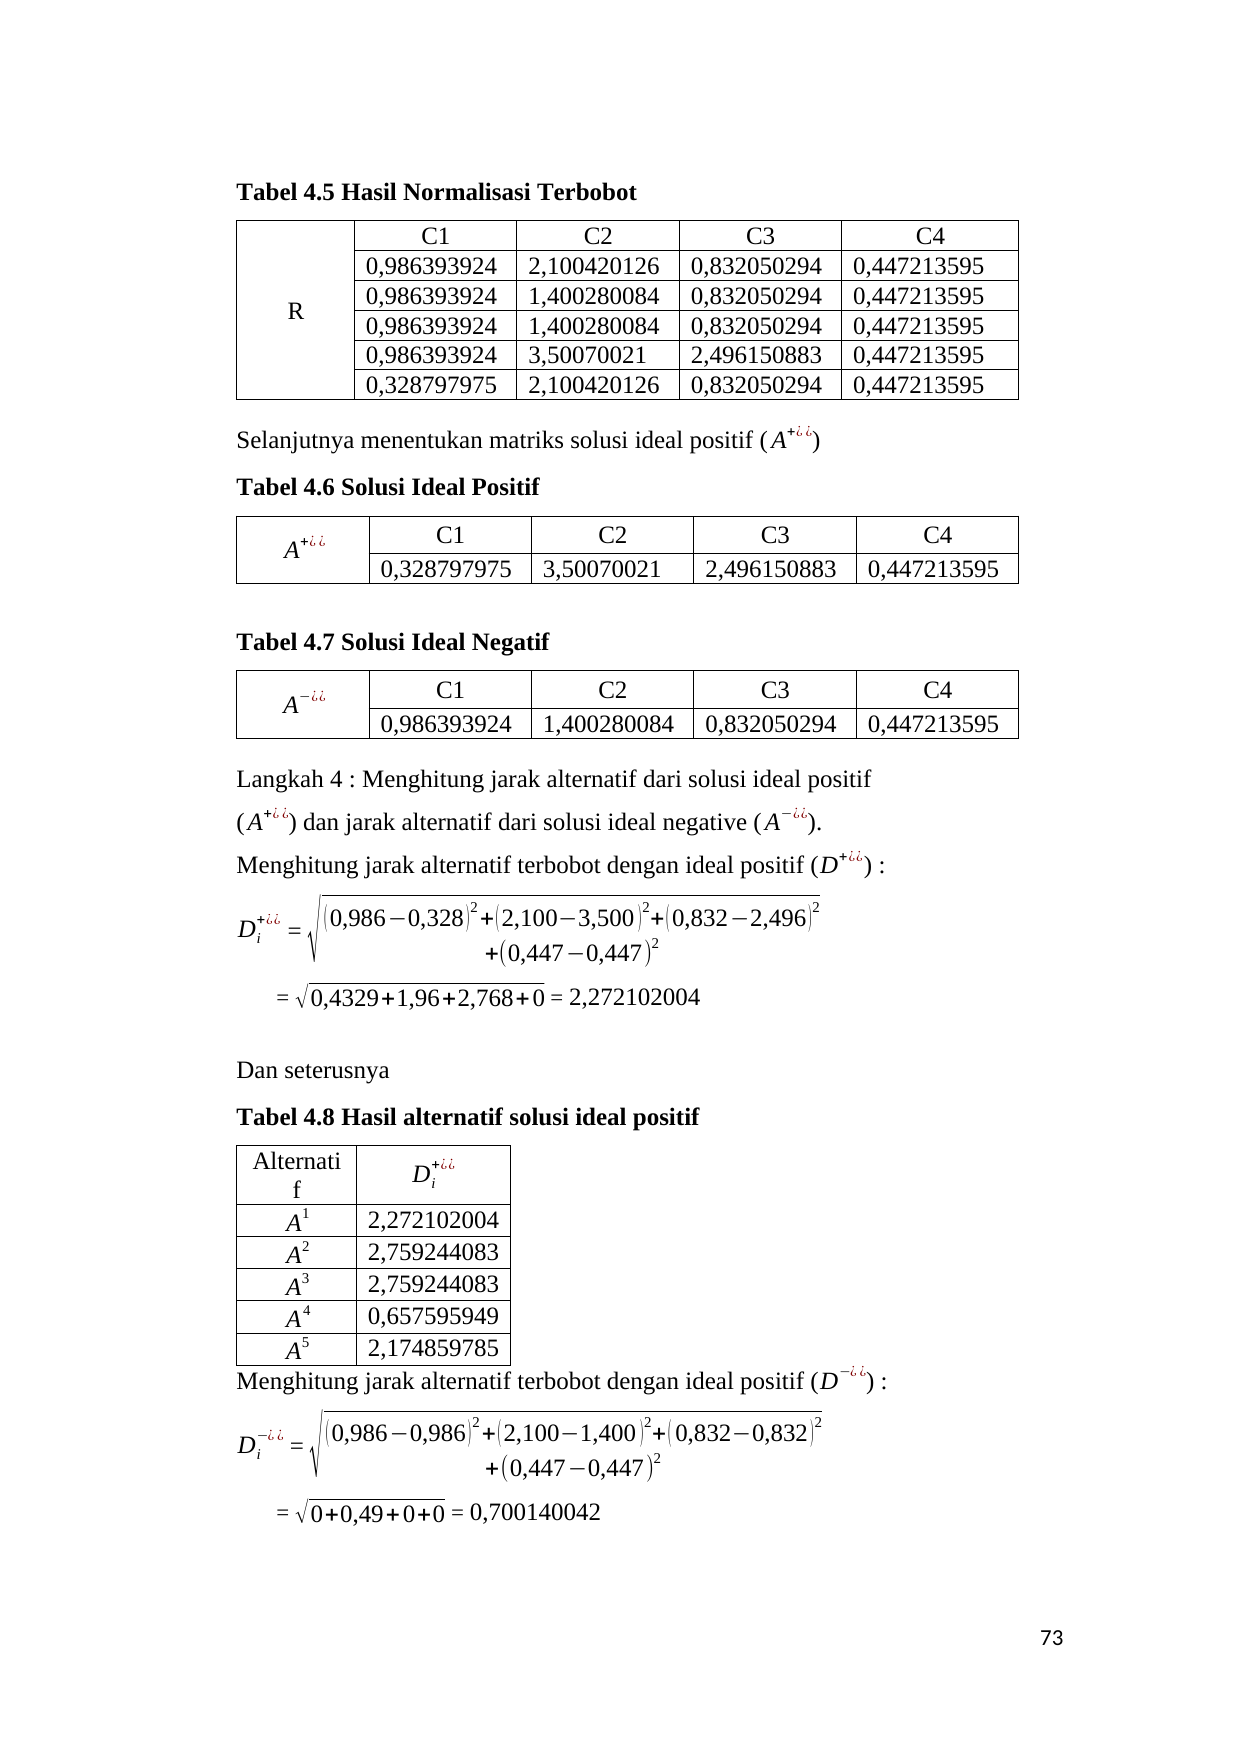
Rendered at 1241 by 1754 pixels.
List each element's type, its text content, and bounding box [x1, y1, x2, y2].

table_header C4 [857, 517, 1018, 553]
table_header C2 [517, 221, 679, 250]
text = = 2,272102004 [236, 982, 1063, 1012]
table_header C4 [842, 221, 1018, 250]
table_cell 2,272102004 [357, 1205, 510, 1236]
table_header [237, 671, 369, 738]
text = = 0,700140042 [236, 1497, 1063, 1527]
table_cell [237, 1269, 356, 1300]
table_cell 2,496150883 [680, 341, 841, 369]
table_cell 0,832050294 [694, 709, 856, 738]
table_cell [237, 1237, 356, 1268]
table_cell 1,400280084 [517, 281, 679, 310]
table_cell 2,100420126 [517, 370, 679, 399]
text () dan jarak alternatif dari solusi ideal negative (). [236, 807, 1063, 836]
table_cell 0,986393924 [355, 251, 516, 280]
table_cell 2,100420126 [517, 251, 679, 280]
text Dan seterusnya [236, 1055, 1063, 1083]
table_cell 0,447213595 [842, 281, 1018, 310]
subtitle Tabel 4.6 Solusi Ideal Positif [236, 472, 1063, 501]
table_header C1 [370, 671, 531, 708]
table_cell 0,328797975 [370, 554, 531, 583]
table_cell 0,447213595 [842, 311, 1018, 339]
table_cell 2,496150883 [694, 554, 856, 583]
table_cell [237, 1301, 356, 1332]
table_cell 0,447213595 [842, 341, 1018, 369]
table_header C3 [680, 221, 841, 250]
table_cell 0,832050294 [680, 251, 841, 280]
table_cell 0,986393924 [355, 281, 516, 310]
table_cell 0,447213595 [842, 251, 1018, 280]
table_header C2 [532, 671, 693, 708]
table_cell 0,986393924 [355, 311, 516, 339]
table_header C2 [532, 517, 693, 553]
table_header C1 [370, 517, 531, 553]
text Selanjutnya menentukan matriks solusi ideal positif () [236, 425, 1063, 454]
table_cell 2,759244083 [357, 1237, 510, 1268]
table_cell 2,759244083 [357, 1269, 510, 1300]
table_cell 0,447213595 [857, 554, 1018, 583]
table_cell 0,986393924 [370, 709, 531, 738]
text = [236, 1409, 1063, 1483]
table_header C1 [355, 221, 516, 250]
table_cell [237, 1334, 356, 1365]
table_header R [237, 221, 354, 399]
table_cell 3,50070021 [532, 554, 693, 583]
table_cell 0,447213595 [857, 709, 1018, 738]
table_cell 1,400280084 [532, 709, 693, 738]
table_header C3 [694, 671, 856, 708]
table_header Alternatif [237, 1146, 356, 1204]
subtitle Tabel 4.8 Hasil alternatif solusi ideal positif [236, 1102, 1063, 1131]
table_cell 2,174859785 [357, 1334, 510, 1365]
table_cell 0,447213595 [842, 370, 1018, 399]
table_header [357, 1146, 510, 1204]
subtitle Tabel 4.5 Hasil Normalisasi Terbobot [236, 177, 1063, 206]
text Menghitung jarak alternatif terbobot dengan ideal positif () : [236, 1366, 1063, 1394]
table_cell 0,328797975 [355, 370, 516, 399]
table_cell [237, 1205, 356, 1236]
table_cell 0,832050294 [680, 370, 841, 399]
table_cell 0,832050294 [680, 311, 841, 339]
table_header [237, 517, 369, 583]
table_cell 0,657595949 [357, 1301, 510, 1332]
table_cell 0,986393924 [355, 341, 516, 369]
table_cell 3,50070021 [517, 341, 679, 369]
text Langkah 4 : Menghitung jarak alternatif dari solusi ideal positif [236, 764, 1063, 793]
table_cell 0,832050294 [680, 281, 841, 310]
table_cell 1,400280084 [517, 311, 679, 339]
text Menghitung jarak alternatif terbobot dengan ideal positif () : [236, 850, 1063, 879]
table_header C4 [857, 671, 1018, 708]
text = [236, 893, 1063, 967]
table_header C3 [694, 517, 856, 553]
subtitle Tabel 4.7 Solusi Ideal Negatif [236, 627, 1063, 656]
